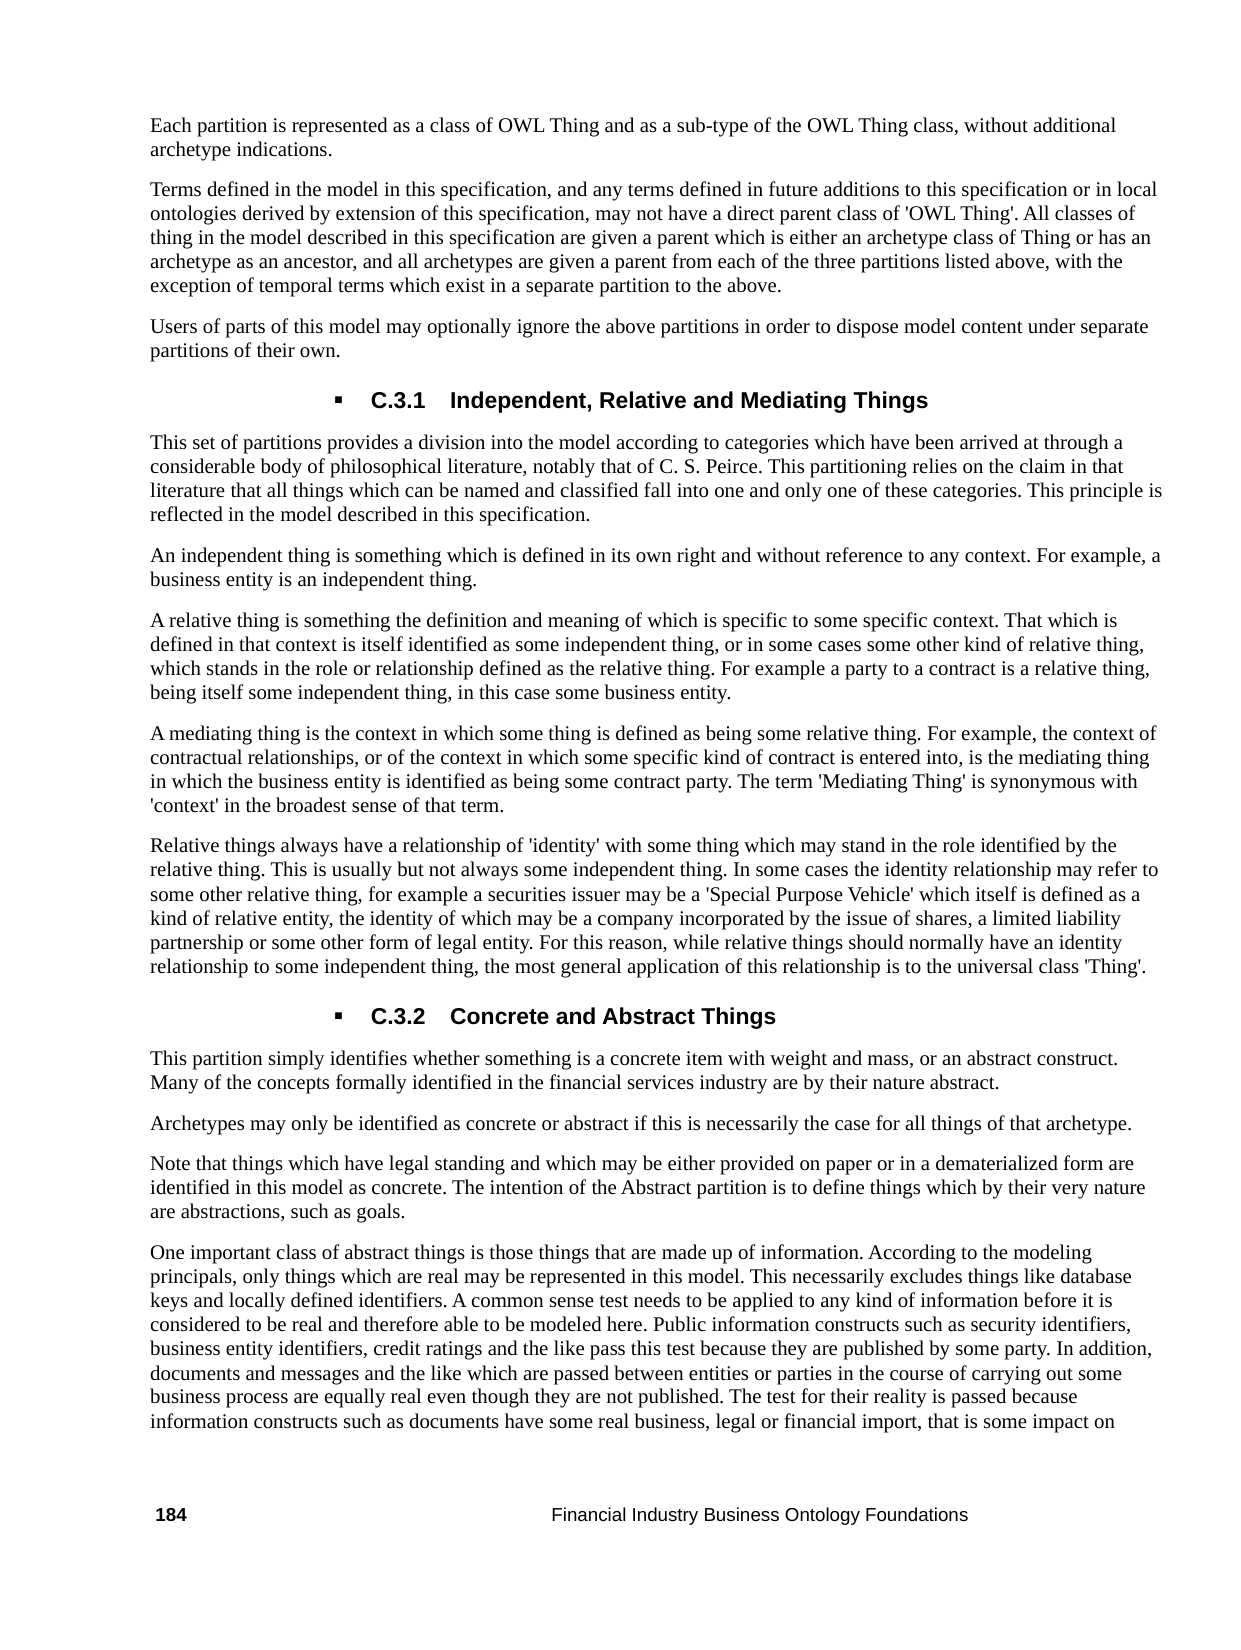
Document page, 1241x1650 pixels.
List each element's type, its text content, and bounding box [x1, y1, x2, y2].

text A mediating thing is the context in which some thing is defined as being some relative thing. For example, the context of contractual relationships, or of the context in which some specific kind of contract is entered into, is the mediating thing in which the business entity is identified as being some contract party. The term 'Mediating Thing' is synonymous with 'context' in the broadest sense of that term. [150, 721, 1165, 817]
text This set of partitions provides a division into the model according to categories which have been arrived at through a considerable body of philosophical literature, notably that of C. S. Peirce. This partitioning relies on the claim in that literature that all things which can be named and classified fall into one and only one of these categories. This principle is reflected in the model described in this specification. [150, 430, 1165, 526]
text An independent thing is something which is defined in its own right and without reference to any context. For example, a business entity is an independent thing. [150, 543, 1165, 591]
text Each partition is represented as a class of OWL Thing and as a sub-type of the OWL Thing class, without additional archetype indications. [150, 112, 1165, 161]
text Users of parts of this model may optionally ignore the above partitions in order to dispose model content under separate partitions of their own. [150, 314, 1165, 362]
subtitle C.3.1 Independent, Relative and Mediating Things [333, 387, 1165, 413]
text Archetypes may only be identified as concrete or abstract if this is necessarily the case for all things of that archetype. [150, 1111, 1165, 1134]
text A relative thing is something the definition and meaning of which is specific to some specific context. That which is defined in that context is itself identified as some independent thing, or in some cases some other kind of relative thing, which stands in the role or relationship defined as the relative thing. For example a party to a contract is a relative thing, being itself some independent thing, in this case some business entity. [150, 608, 1165, 704]
text This partition simply identifies whether something is a concrete item with weight and mass, or an abstract construct. Many of the concepts formally identified in the financial services industry are by their nature abstract. [150, 1046, 1165, 1094]
text Relative things always have a relationship of 'identity' with some thing which may stand in the role identified by the relative thing. This is usually but not always some independent thing. In some cases the identity relationship may refer to some other relative thing, for example a securities issuer may be a 'Special Purpose Vehicle' which itself is defined as a kind of relative entity, the identity of which may be a company incorporated by the issue of shares, a limited liability partnership or some other form of legal entity. For this reason, while relative things should normally have an identity relationship to some independent thing, the most general application of this relationship is to the universal class 'Thing'. [150, 833, 1165, 978]
text Note that things which have legal standing and which may be either provided on paper or in a dematerialized form are identified in this model as concrete. The intention of the Abstract partition is to define things which by their very nature are abstractions, such as goals. [150, 1151, 1165, 1223]
subtitle C.3.2 Concrete and Abstract Things [333, 1003, 1165, 1029]
text Terms defined in the model in this specification, and any terms defined in future additions to this specification or in local ontologies derived by extension of this specification, may not have a direct parent class of 'OWL Thing'. All classes of thing in the model described in this specification are given a parent which is either an archetype class of Thing or has an archetype as an ancestor, and all archetypes are given a parent from each of the three partitions listed above, with the exception of temporal terms which exist in a separate partition to the above. [150, 177, 1165, 297]
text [150, 1240, 1165, 1433]
